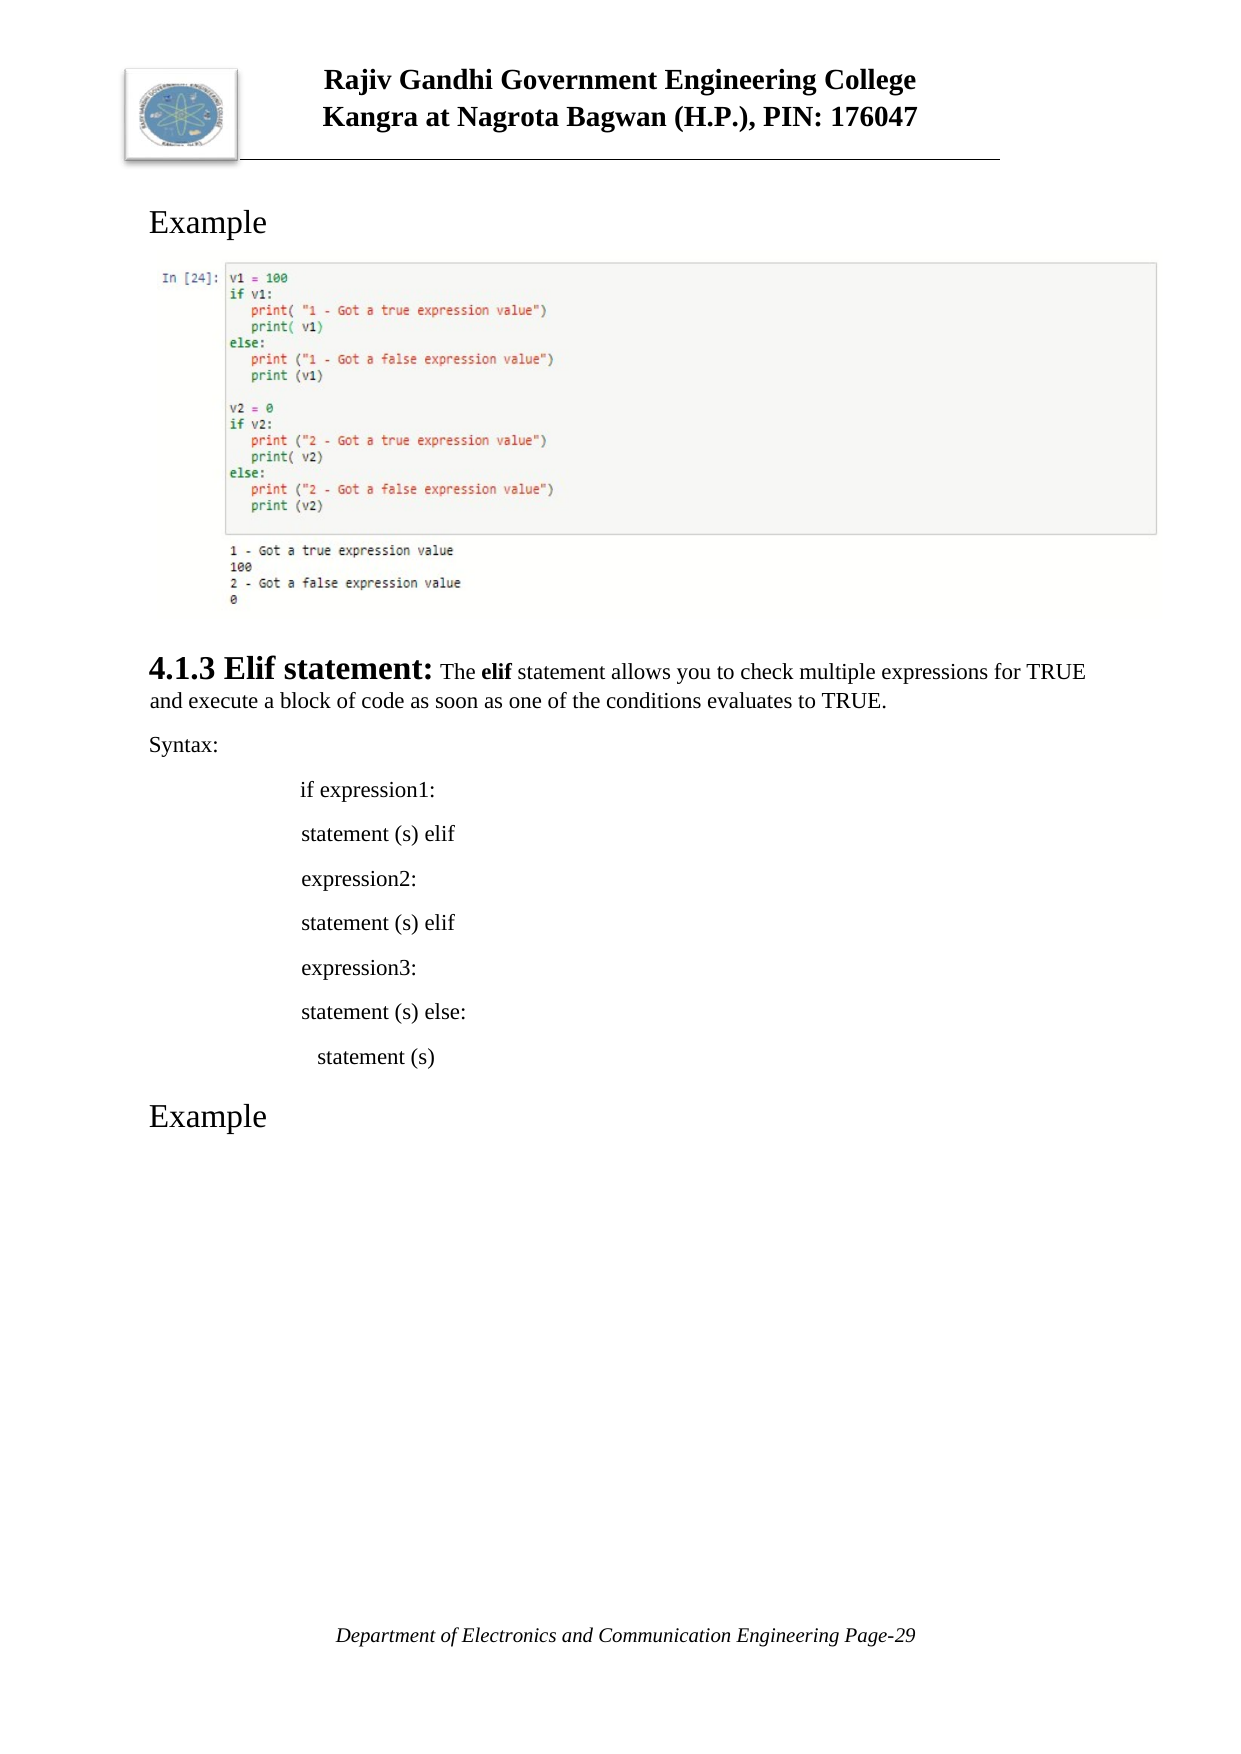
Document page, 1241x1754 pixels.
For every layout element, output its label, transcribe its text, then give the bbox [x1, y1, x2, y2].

text Example [148, 1097, 1228, 1135]
text Example [148, 202, 1228, 240]
text Syntax: [148, 731, 1092, 758]
text statement (s) [300, 1043, 1092, 1069]
picture [157, 250, 1163, 619]
text if expression1: statement (s) elif expression2: statement (s) elif expression3: statement (s) else: [300, 776, 471, 1024]
text 4.1.3 Elif statement: The elif statement allows you to check multiple expressions for TRUE and execute a block of code as soon as one of the conditions evaluates to TRUE. [148, 648, 1092, 713]
picture [115, 62, 247, 173]
